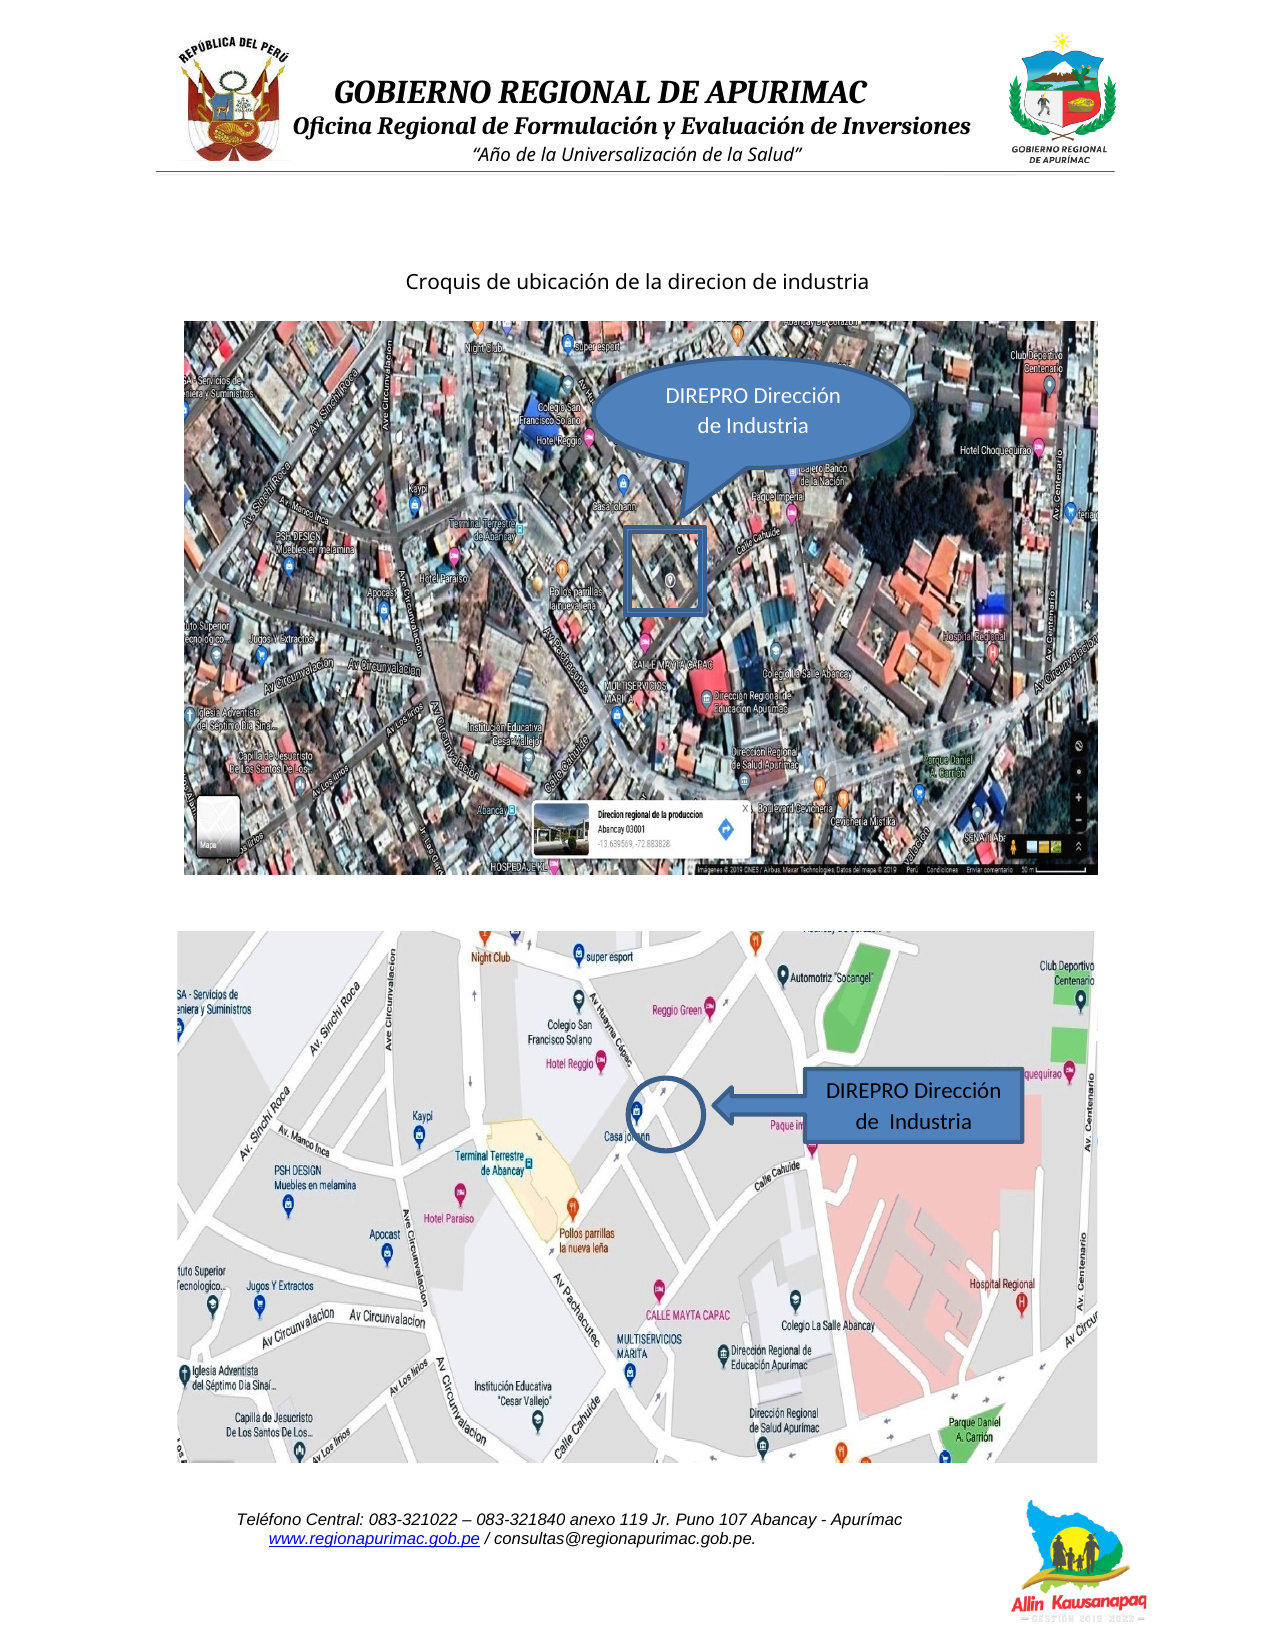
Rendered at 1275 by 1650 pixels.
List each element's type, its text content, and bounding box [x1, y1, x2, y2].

picture [184, 321, 1098, 875]
picture [1008, 31, 1117, 163]
text Croquis de ubicación de la direcion de industria [177, 267, 1098, 295]
picture [177, 35, 290, 161]
picture [1011, 1500, 1147, 1622]
picture [177, 931, 1098, 1463]
